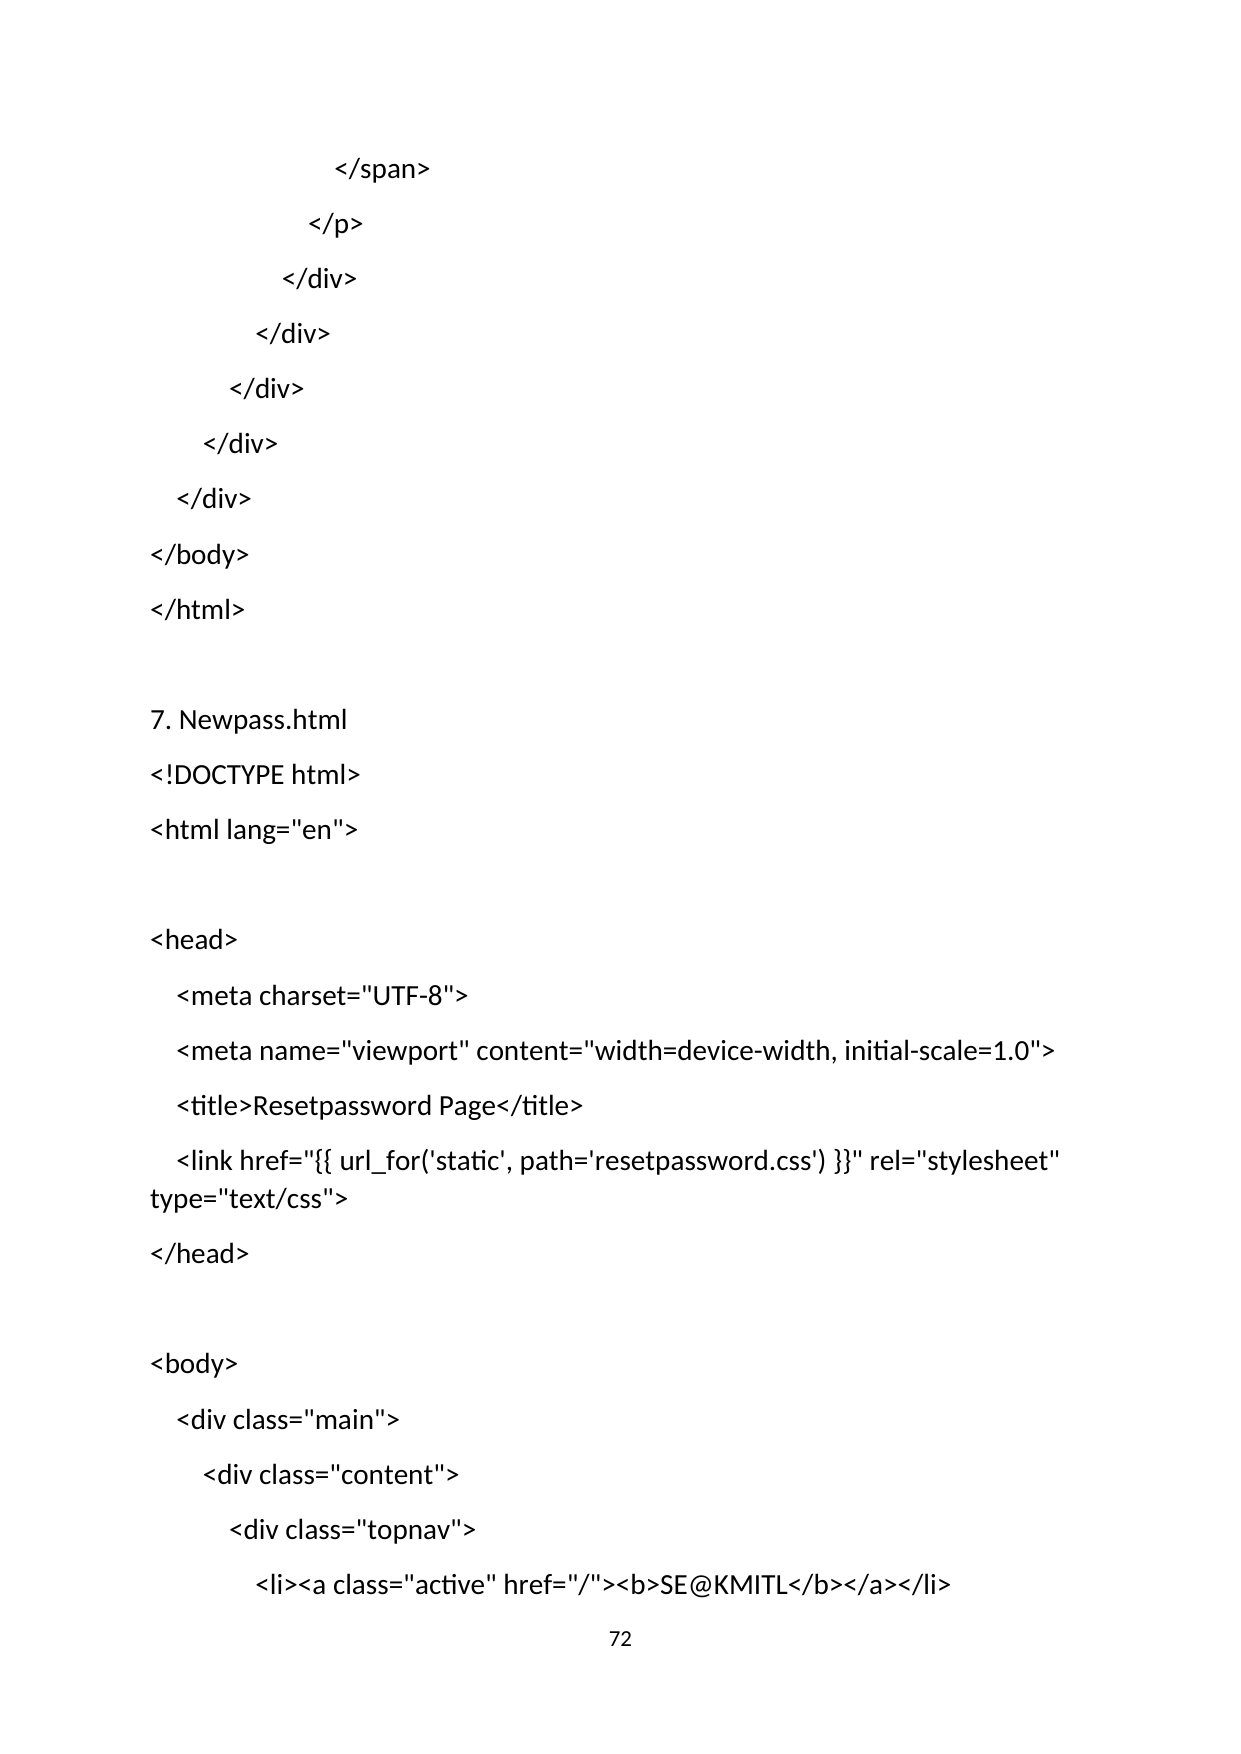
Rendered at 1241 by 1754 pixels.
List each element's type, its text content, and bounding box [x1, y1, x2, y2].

text <div class="main"> [150, 1401, 1090, 1436]
text </head> [150, 1235, 1090, 1271]
text 7. Newpass.html [150, 701, 1090, 737]
text <meta name="viewport" content="width=device-width, initial-scale=1.0"> [150, 1032, 1090, 1067]
text </div> [150, 315, 1090, 351]
text </body> [150, 536, 1090, 571]
text <link href="{{ url_for('static', path='resetpassword.css') }}" rel="stylesheet" type="text/css"> [150, 1142, 1090, 1216]
text </div> [150, 370, 1090, 406]
text <div class="content"> [150, 1456, 1090, 1491]
text <title>Resetpassword Page</title> [150, 1087, 1090, 1122]
text </div> [150, 260, 1090, 296]
text <head> [150, 921, 1090, 957]
text <li><a class="active" href="/"><b>SE@KMITL</b></a></li> [150, 1566, 1090, 1602]
text </p> [150, 205, 1090, 241]
text <meta charset="UTF-8"> [150, 977, 1090, 1012]
text </html> [150, 591, 1090, 626]
text <div class="topnav"> [150, 1511, 1090, 1547]
text <!DOCTYPE html> [150, 756, 1090, 792]
text </span> [150, 150, 1090, 186]
text <html lang="en"> [150, 811, 1090, 847]
text </div> [150, 426, 1090, 461]
text </div> [150, 481, 1090, 516]
text <body> [150, 1346, 1090, 1381]
